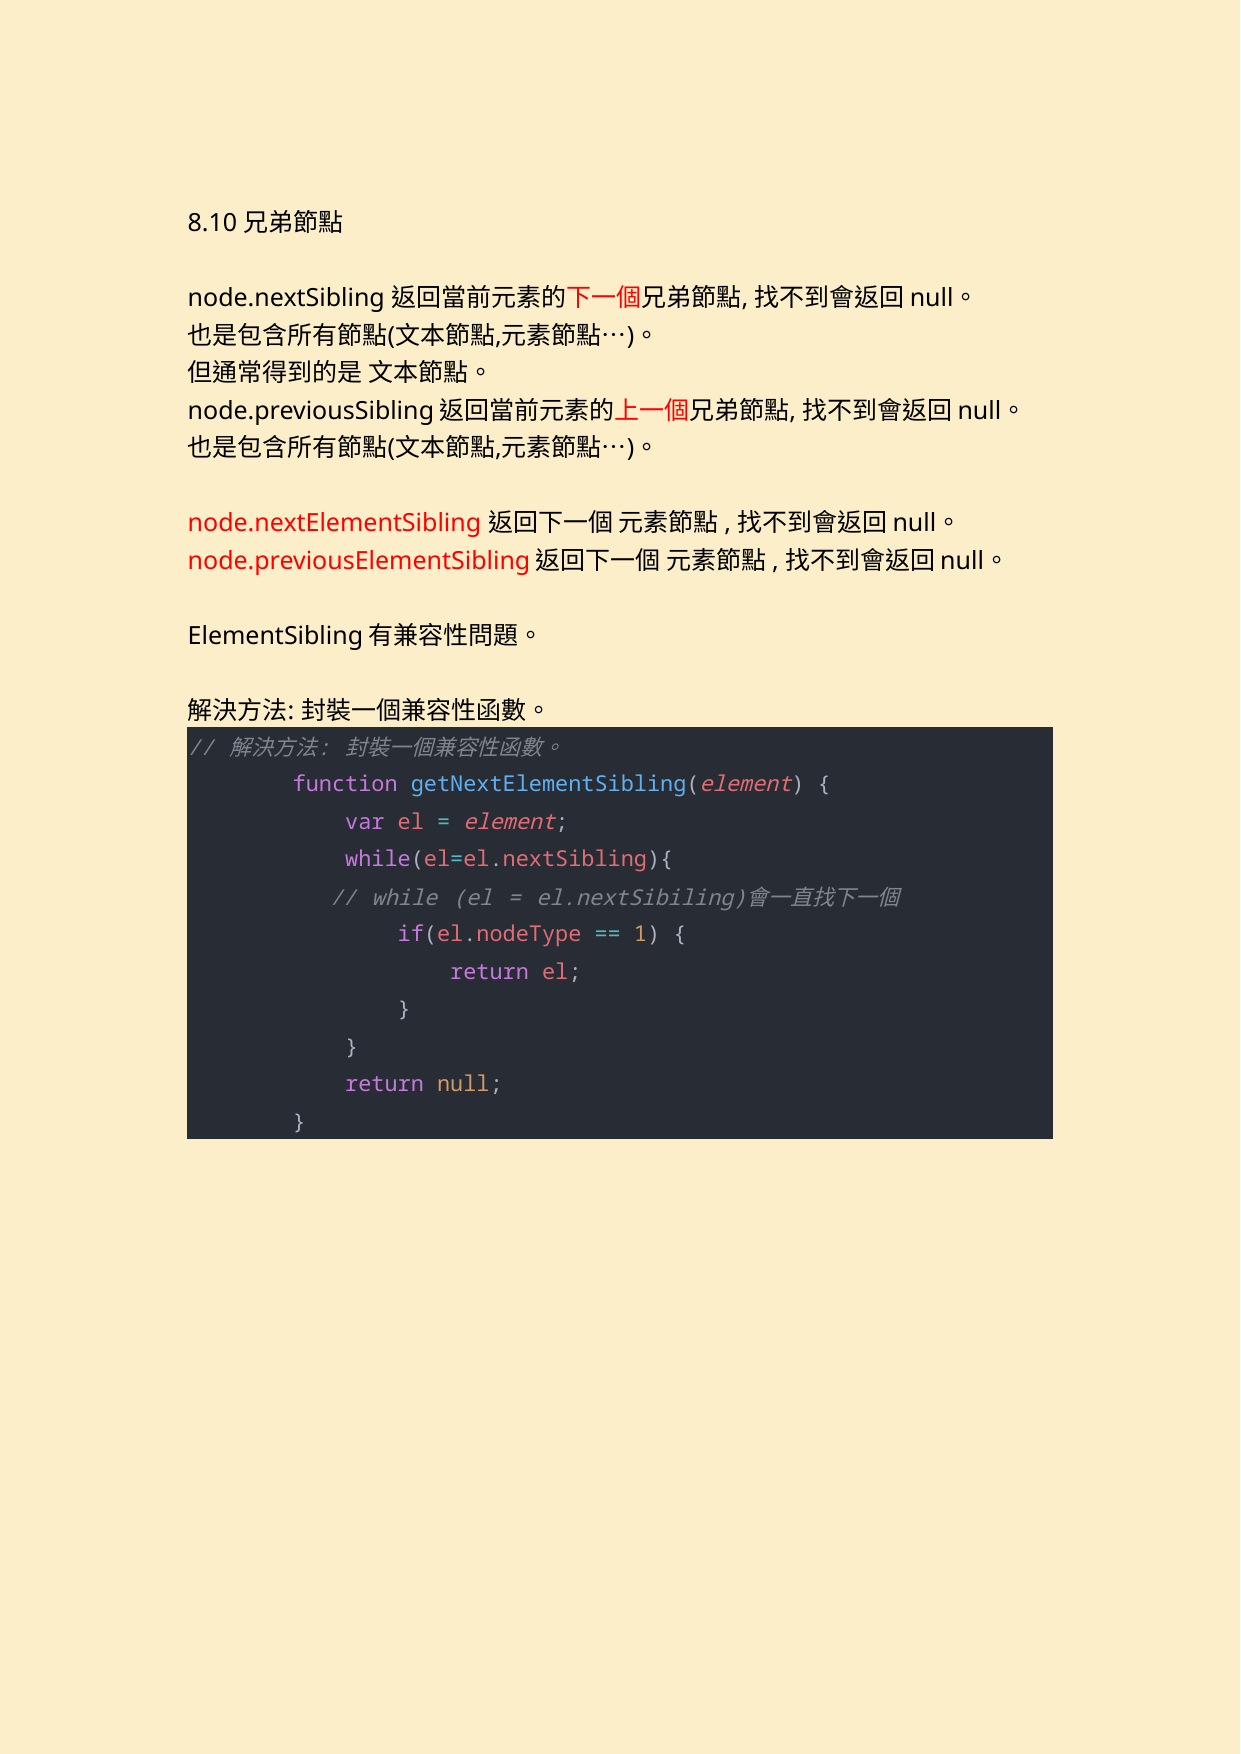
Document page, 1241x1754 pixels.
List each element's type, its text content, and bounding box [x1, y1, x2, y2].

text 但通常得到的是 文本節點。 [187, 352, 1053, 389]
text while(el=el.nextSibling){ [187, 839, 1053, 877]
text return el; [187, 952, 1053, 989]
text 8.10 兄弟節點 [187, 202, 1053, 239]
text // while (el = el.nextSibiling)會一直找下一個 [187, 877, 1053, 914]
text // 解決方法: 封裝一個兼容性函數。 [187, 727, 1053, 764]
text function getNextElementSibling(element) { [187, 764, 1053, 802]
text } [187, 1102, 1053, 1139]
text 解決方法: 封裝一個兼容性函數。 [187, 689, 1053, 727]
text } [187, 1027, 1053, 1064]
text var el = element; [187, 802, 1053, 839]
text node.previousSibling返回當前元素的上一個兄弟節點, 找不到會返回null。 [187, 389, 1053, 427]
text node.nextSibling 返回當前元素的下一個兄弟節點, 找不到會返回null。 [187, 277, 1053, 314]
text } [187, 989, 1053, 1027]
text ElementSibling有兼容性問題。 [187, 614, 1053, 652]
text node.nextElementSibling 返回下一個 元素節點 , 找不到會返回null。 [187, 502, 1053, 539]
text 也是包含所有節點(文本節點,元素節點…)。 [187, 314, 1053, 352]
text node.previousElementSibling返回下一個 元素節點 , 找不到會返回null。 [187, 539, 1053, 577]
text if(el.nodeType == 1) { [187, 914, 1053, 952]
text 也是包含所有節點(文本節點,元素節點…)。 [187, 427, 1053, 464]
text return null; [187, 1064, 1053, 1102]
